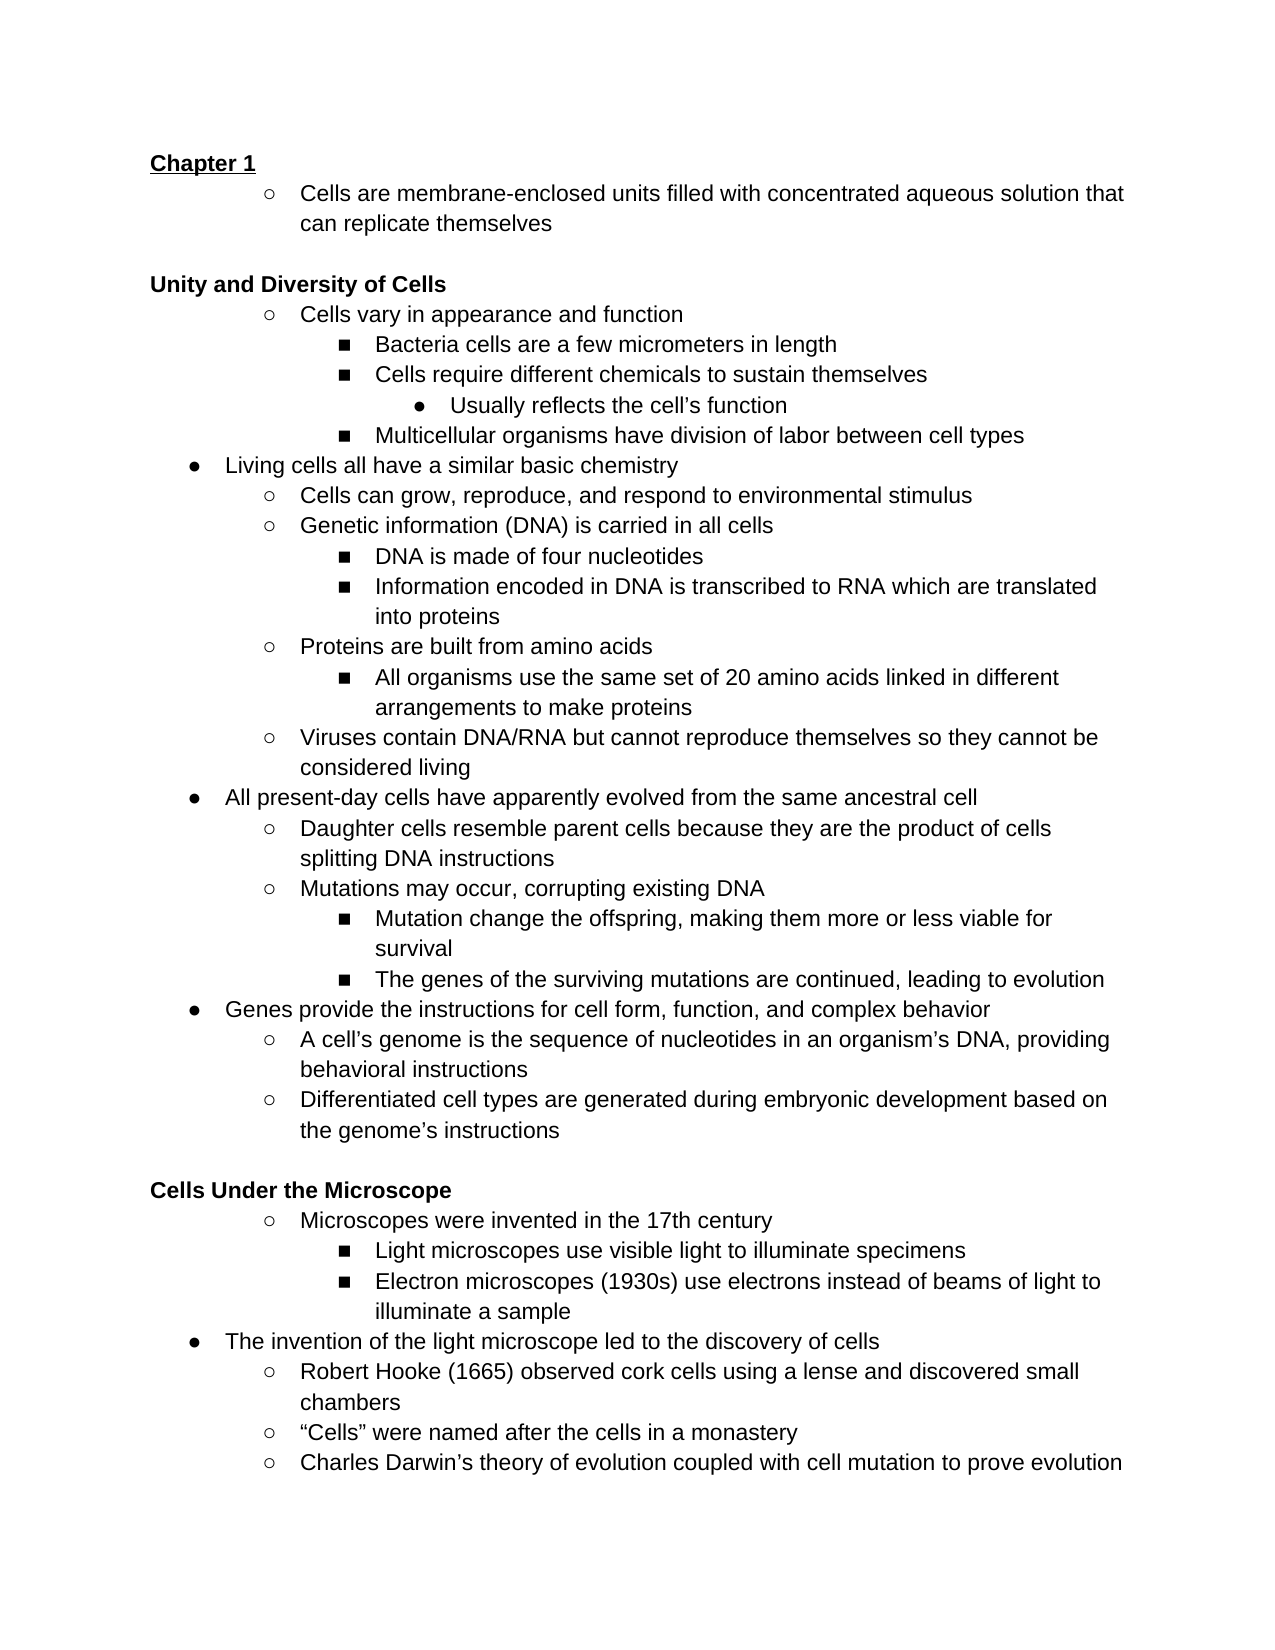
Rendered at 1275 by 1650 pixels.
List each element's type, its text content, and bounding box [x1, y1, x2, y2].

list Proteins are built from amino acids [262, 633, 1125, 660]
list A cell’s genome is the sequence of nucleotides in an organism’s DNA, providing behavioral instructions [262, 1026, 1125, 1083]
list Cells are membrane-enclosed units filled with concentrated aqueous solution that can replicate themselves [262, 180, 1125, 237]
list The genes of the surviving mutations are continued, leading to evolution [337, 966, 1125, 992]
list Information encoded in DNA is transcribed to RNA which are translated into proteins [337, 573, 1125, 629]
list “Cells” were named after the cells in a monastery [262, 1419, 1125, 1445]
list Electron microscopes (1930s) use electrons instead of beams of light to illuminate a sample [337, 1268, 1125, 1324]
text Unity and Diversity of Cells [150, 271, 1125, 297]
list All organisms use the same set of 20 amino acids linked in different arrangements to make proteins [337, 663, 1125, 720]
text Chapter 1 [150, 150, 1125, 176]
list Living cells all have a similar basic chemistry [187, 452, 1125, 478]
list All present-day cells have apparently evolved from the same ancestral cell [187, 784, 1125, 811]
list The invention of the light microscope led to the discovery of cells [187, 1328, 1125, 1354]
list Viruses contain DNA/RNA but cannot reproduce themselves so they cannot be considered living [262, 724, 1125, 781]
list Daughter cells resemble parent cells because they are the product of cells splitting DNA instructions [262, 814, 1125, 871]
list Robert Hooke (1665) observed cork cells using a lense and discovered small chambers [262, 1358, 1125, 1415]
list Cells vary in appearance and function [262, 301, 1125, 327]
list Charles Darwin’s theory of evolution coupled with cell mutation to prove evolution [262, 1449, 1125, 1475]
list Differentiated cell types are generated during embryonic development based on the genome’s instructions [262, 1086, 1125, 1143]
list DNA is made of four nucleotides [337, 543, 1125, 569]
text Cells Under the Microscope [150, 1177, 1125, 1203]
list Usually reflects the cell’s function [412, 392, 1125, 418]
list Microscopes were invented in the 17th century [262, 1207, 1125, 1234]
list Cells can grow, reproduce, and respond to environmental stimulus [262, 482, 1125, 509]
list Light microscopes use visible light to illuminate specimens [337, 1237, 1125, 1264]
list Bacteria cells are a few micrometers in length [337, 331, 1125, 358]
list Genes provide the instructions for cell form, function, and complex behavior [187, 996, 1125, 1022]
list Mutations may occur, corrupting existing DNA [262, 875, 1125, 901]
list Genetic information (DNA) is carried in all cells [262, 512, 1125, 539]
list Mutation change the offspring, making them more or less viable for survival [337, 905, 1125, 962]
list Multicellular organisms have division of labor between cell types [337, 422, 1125, 448]
list Cells require different chemicals to sustain themselves [337, 361, 1125, 388]
